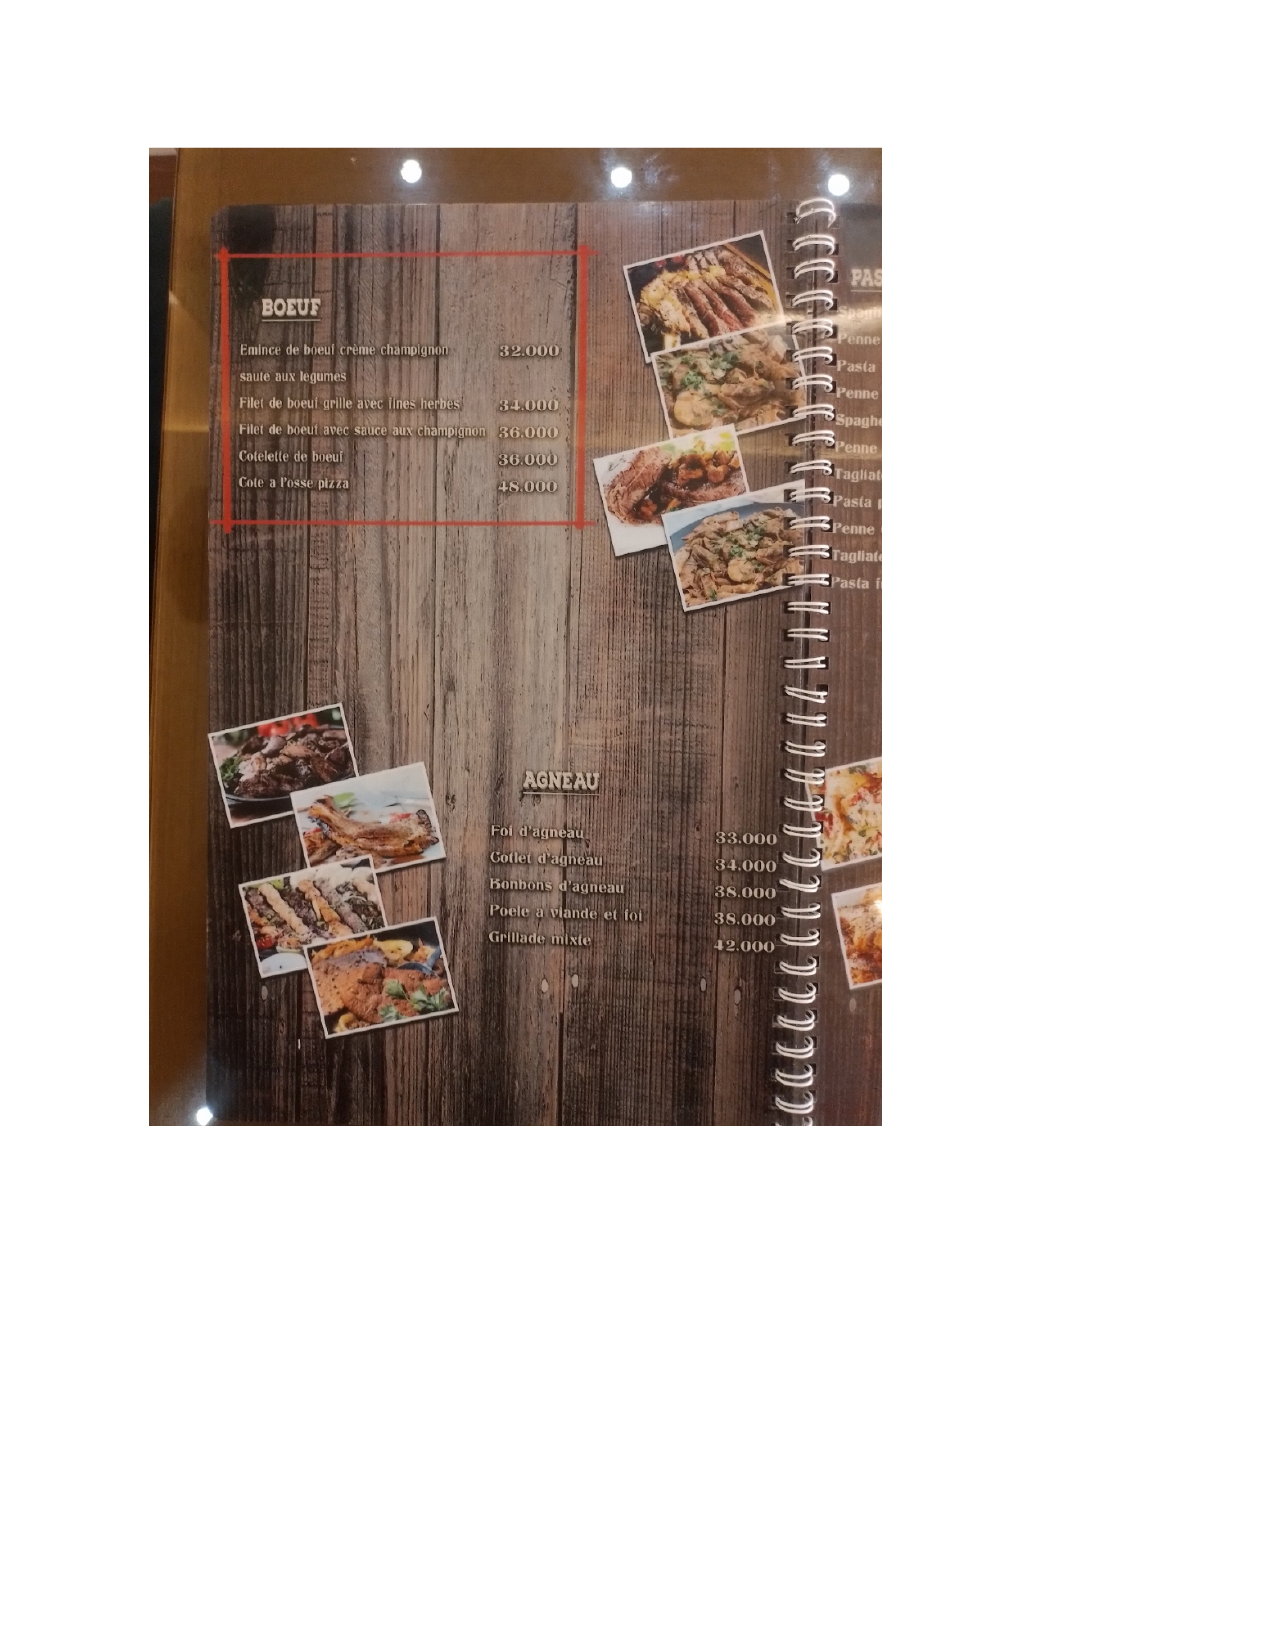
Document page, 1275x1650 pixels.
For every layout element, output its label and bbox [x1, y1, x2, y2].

picture [149, 149, 881, 1126]
